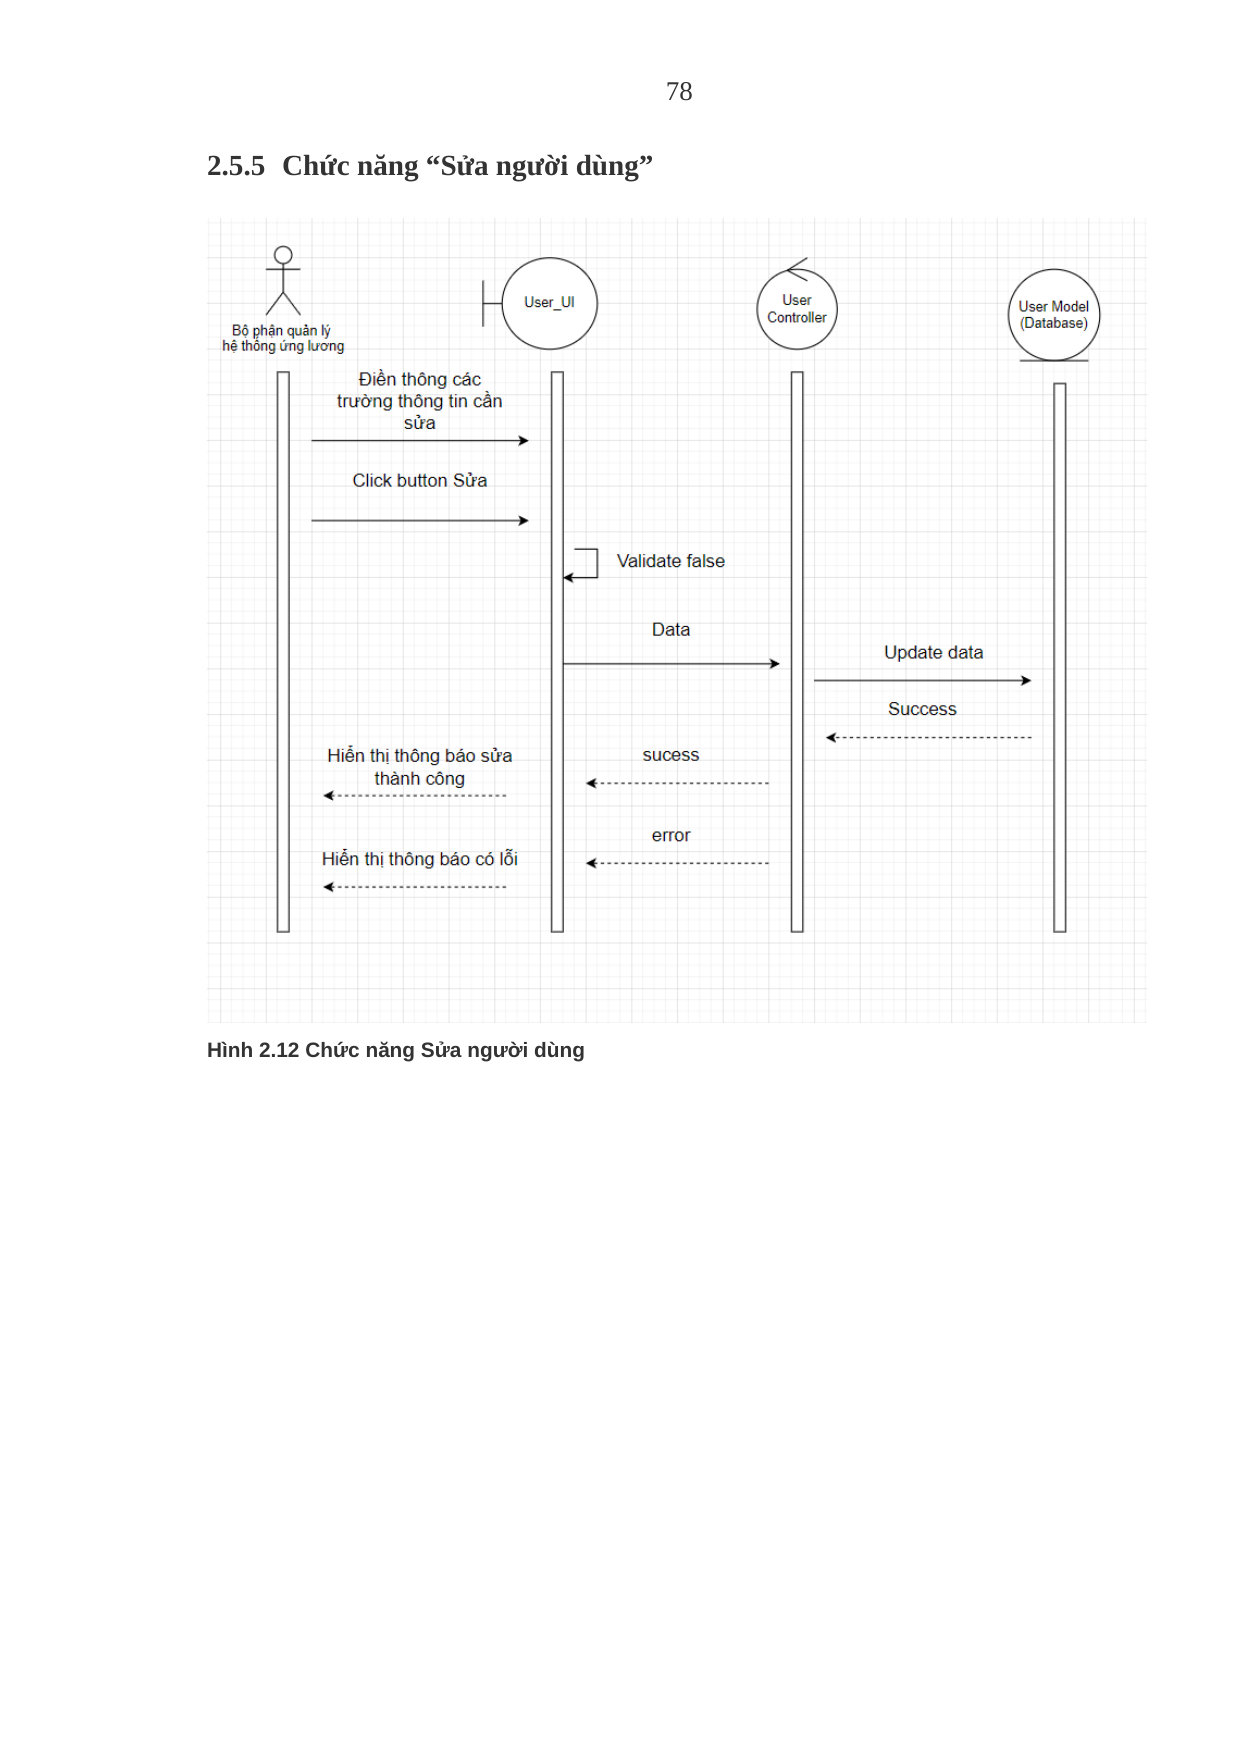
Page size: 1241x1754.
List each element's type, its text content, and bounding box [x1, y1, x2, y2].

picture [206, 218, 1148, 1023]
subtitle Chức năng “Sửa người dùng” [207, 148, 1152, 181]
